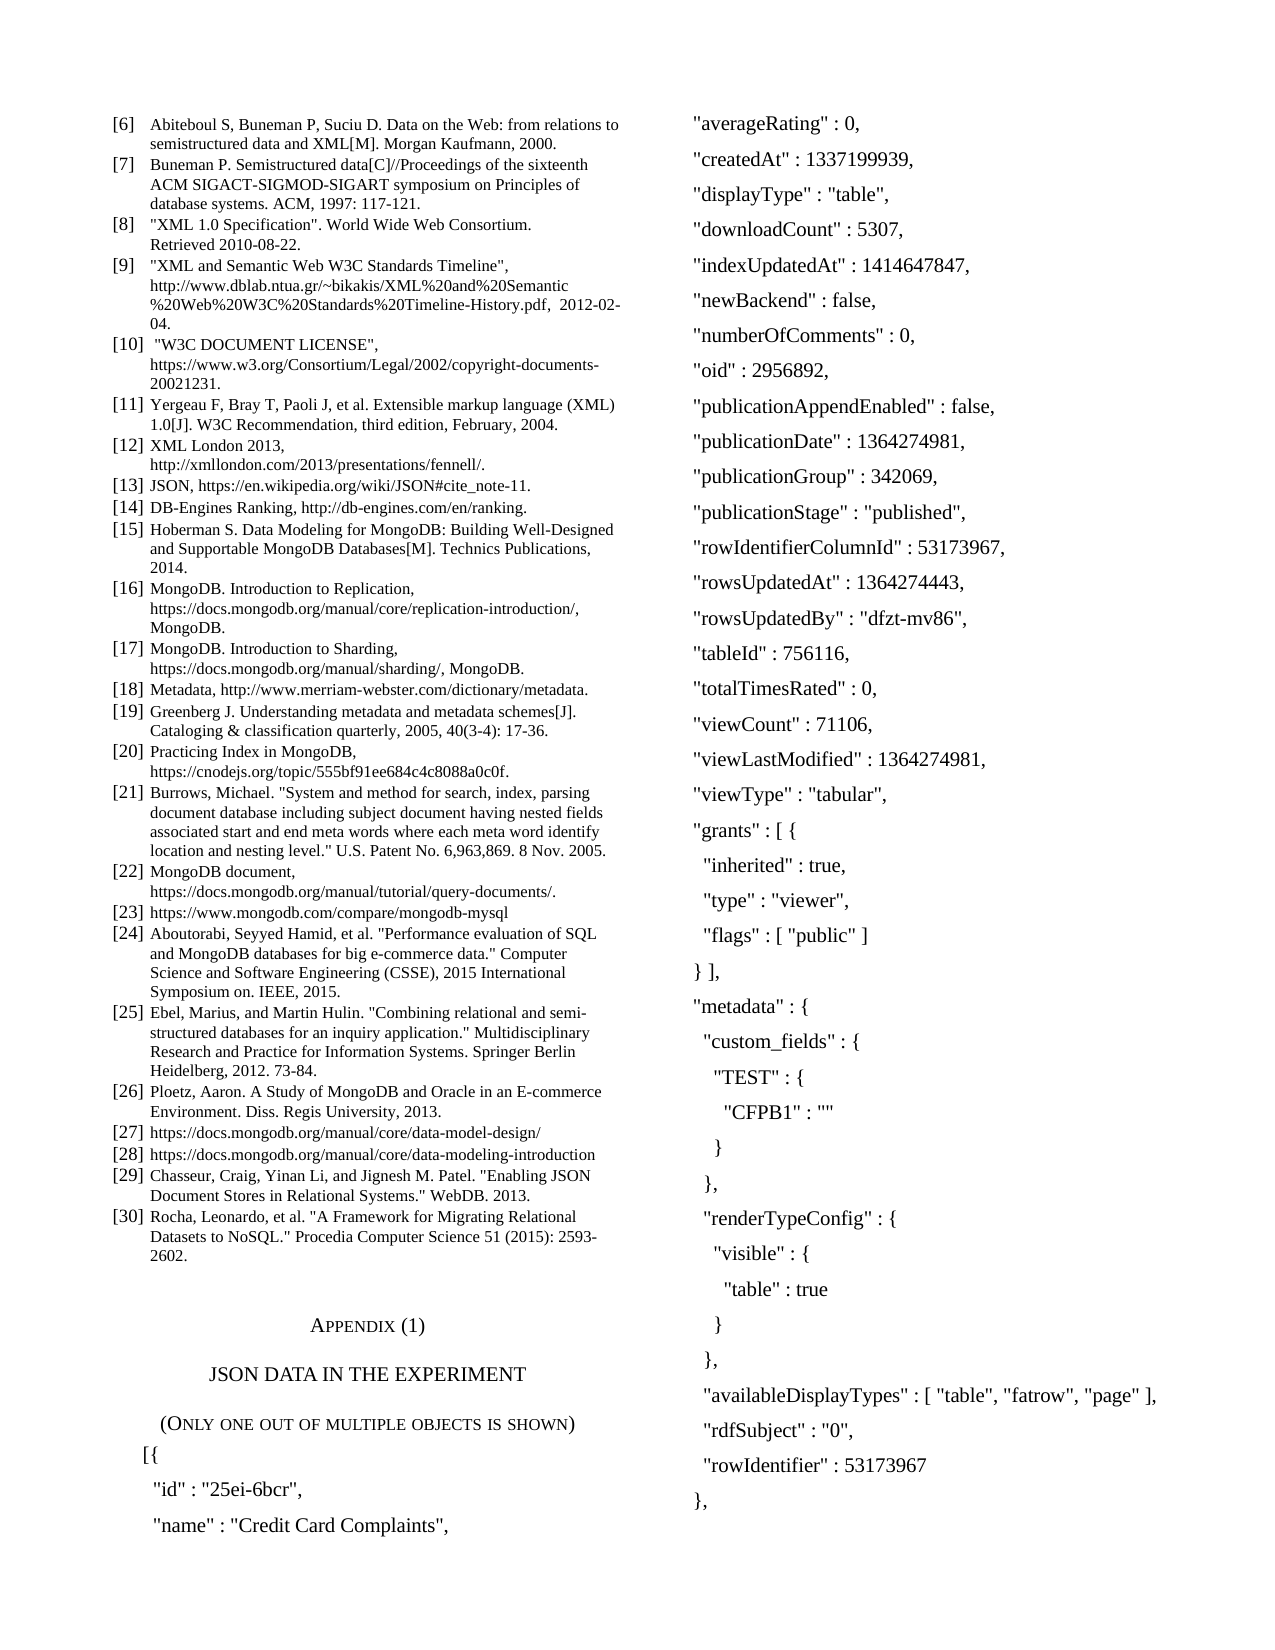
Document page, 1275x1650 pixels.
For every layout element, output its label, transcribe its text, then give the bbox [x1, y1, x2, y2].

text MongoDB. Introduction to Sharding, https://docs.mongodb.org/manual/sharding/, MongoDB. [112, 637, 622, 678]
text DB-Engines Ranking, http://db-engines.com/en/ranking. [112, 496, 622, 517]
text "rdfSubject" : "0", [652, 1419, 1162, 1442]
text "rowsUpdatedAt" : 1364274443, [652, 572, 1162, 594]
text Appendix (1) [112, 1313, 622, 1337]
text Practicing Index in MongoDB, https://cnodejs.org/topic/555bf91ee684c4c8088a0c0f. [112, 740, 622, 781]
text }, [652, 1348, 1162, 1371]
text "availableDisplayTypes" : [ "table", "fatrow", "page" ], [652, 1384, 1162, 1407]
text "renderTypeConfig" : { [652, 1207, 1162, 1230]
text }, [652, 1172, 1162, 1195]
text https://docs.mongodb.org/manual/core/data-model-design/ [112, 1121, 622, 1143]
text "displayType" : "table", [652, 183, 1162, 206]
text https://docs.mongodb.org/manual/core/data-modeling-introduction [112, 1143, 622, 1164]
text [{ [112, 1443, 622, 1466]
text Metadata, http://www.merriam-webster.com/dictionary/metadata. [112, 678, 622, 699]
text "viewCount" : 71106, [652, 713, 1162, 736]
text Ploetz, Aaron. A Study of MongoDB and Oracle in an E-commerce Environment. Diss. Regis University, 2013. [112, 1080, 622, 1121]
text Rocha, Leonardo, et al. "A Framework for Migrating Relational Datasets to NoSQL." Procedia Computer Science 51 (2015): 2593-2602. [112, 1205, 622, 1265]
text MongoDB. Introduction to Replication, https://docs.mongodb.org/manual/core/replication-introduction/, MongoDB. [112, 577, 622, 637]
text "id" : "25ei-6bcr", [112, 1478, 622, 1501]
text "metadata" : { [652, 995, 1162, 1018]
text "newBackend" : false, [652, 289, 1162, 312]
text XML London 2013, http://xmllondon.com/2013/presentations/fennell/. [112, 433, 622, 474]
text "custom_fields" : { [652, 1031, 1162, 1053]
text "TEST" : { [652, 1066, 1162, 1089]
text } [652, 1313, 1162, 1336]
text Hoberman S. Data Modeling for MongoDB: Building Well-Designed and Supportable MongoDB Databases[M]. Technics Publications, 2014. [112, 517, 622, 577]
text JSON DATA IN THE EXPERIMENT [112, 1362, 622, 1386]
text "viewType" : "tabular", [652, 783, 1162, 806]
text "indexUpdatedAt" : 1414647847, [652, 254, 1162, 277]
text "visible" : { [652, 1242, 1162, 1265]
text "table" : true [652, 1278, 1162, 1301]
text "CFPB1" : "" [652, 1101, 1162, 1124]
text MongoDB document, https://docs.mongodb.org/manual/tutorial/query-documents/. [112, 860, 622, 901]
text "viewLastModified" : 1364274981, [652, 748, 1162, 771]
text Abiteboul S, Buneman P, Suciu D. Data on the Web: from relations to semistructured data and XML[M]. Morgan Kaufmann, 2000. [112, 112, 622, 153]
text "flags" : [ "public" ] [652, 925, 1162, 947]
text "grants" : [ { [652, 819, 1162, 842]
text "name" : "Credit Card Complaints", [112, 1514, 622, 1537]
text "publicationGroup" : 342069, [652, 466, 1162, 488]
text JSON, https://en.wikipedia.org/wiki/JSON#cite_note-11. [112, 474, 622, 496]
text "tableId" : 756116, [652, 642, 1162, 665]
text "averageRating" : 0, [652, 112, 1162, 135]
text "rowIdentifier" : 53173967 [652, 1454, 1162, 1477]
text "createdAt" : 1337199939, [652, 148, 1162, 171]
text Burrows, Michael. "System and method for search, index, parsing document database including subject document having nested fields associated start and end meta words where each meta word identify location and nesting level." U.S. Patent No. 6,963,869. 8 Nov. 2005. [112, 781, 622, 860]
text Greenberg J. Understanding metadata and metadata schemes[J]. Cataloging & classification quarterly, 2005, 40(3-4): 17-36. [112, 699, 622, 740]
text "XML and Semantic Web W3C Standards Timeline", http://www.dblab.ntua.gr/~bikakis/XML%20and%20Semantic%20Web%20W3C%20Standards%20Timeline-History.pdf, 2012-02-04. [112, 254, 622, 333]
text } ], [652, 960, 1162, 983]
text "downloadCount" : 5307, [652, 218, 1162, 241]
text "XML 1.0 Specification". World Wide Web Consortium. Retrieved 2010-08-22. [112, 213, 622, 254]
text "publicationStage" : "published", [652, 501, 1162, 524]
text }, [652, 1490, 1162, 1512]
text "oid" : 2956892, [652, 360, 1162, 382]
text "publicationAppendEnabled" : false, [652, 395, 1162, 418]
text Aboutorabi, Seyyed Hamid, et al. "Performance evaluation of SQL and MongoDB databases for big e-commerce data." Computer Science and Software Engineering (CSSE), 2015 International Symposium on. IEEE, 2015. [112, 922, 622, 1001]
text Yergeau F, Bray T, Paoli J, et al. Extensible markup language (XML) 1.0[J]. W3C Recommendation, third edition, February, 2004. [112, 393, 622, 433]
text Buneman P. Semistructured data[C]//Proceedings of the sixteenth ACM SIGACT-SIGMOD-SIGART symposium on Principles of database systems. ACM, 1997: 117-121. [112, 153, 622, 213]
text https://www.mongodb.com/compare/mongodb-mysql [112, 901, 622, 922]
text "rowIdentifierColumnId" : 53173967, [652, 536, 1162, 559]
text "publicationDate" : 1364274981, [652, 430, 1162, 453]
text "type" : "viewer", [652, 889, 1162, 912]
text "numberOfComments" : 0, [652, 324, 1162, 347]
text Chasseur, Craig, Yinan Li, and Jignesh M. Patel. "Enabling JSON Document Stores in Relational Systems." WebDB. 2013. [112, 1164, 622, 1205]
text "rowsUpdatedBy" : "dfzt-mv86", [652, 607, 1162, 630]
text "totalTimesRated" : 0, [652, 677, 1162, 700]
text (Only one out of multiple objects is shown) [112, 1411, 622, 1435]
text "W3C DOCUMENT LICENSE", https://www.w3.org/Consortium/Legal/2002/copyright-documents-20021231. [112, 333, 622, 393]
text Ebel, Marius, and Martin Hulin. "Combining relational and semi-structured databases for an inquiry application." Multidisciplinary Research and Practice for Information Systems. Springer Berlin Heidelberg, 2012. 73-84. [112, 1001, 622, 1080]
text } [652, 1137, 1162, 1159]
text "inherited" : true, [652, 854, 1162, 877]
